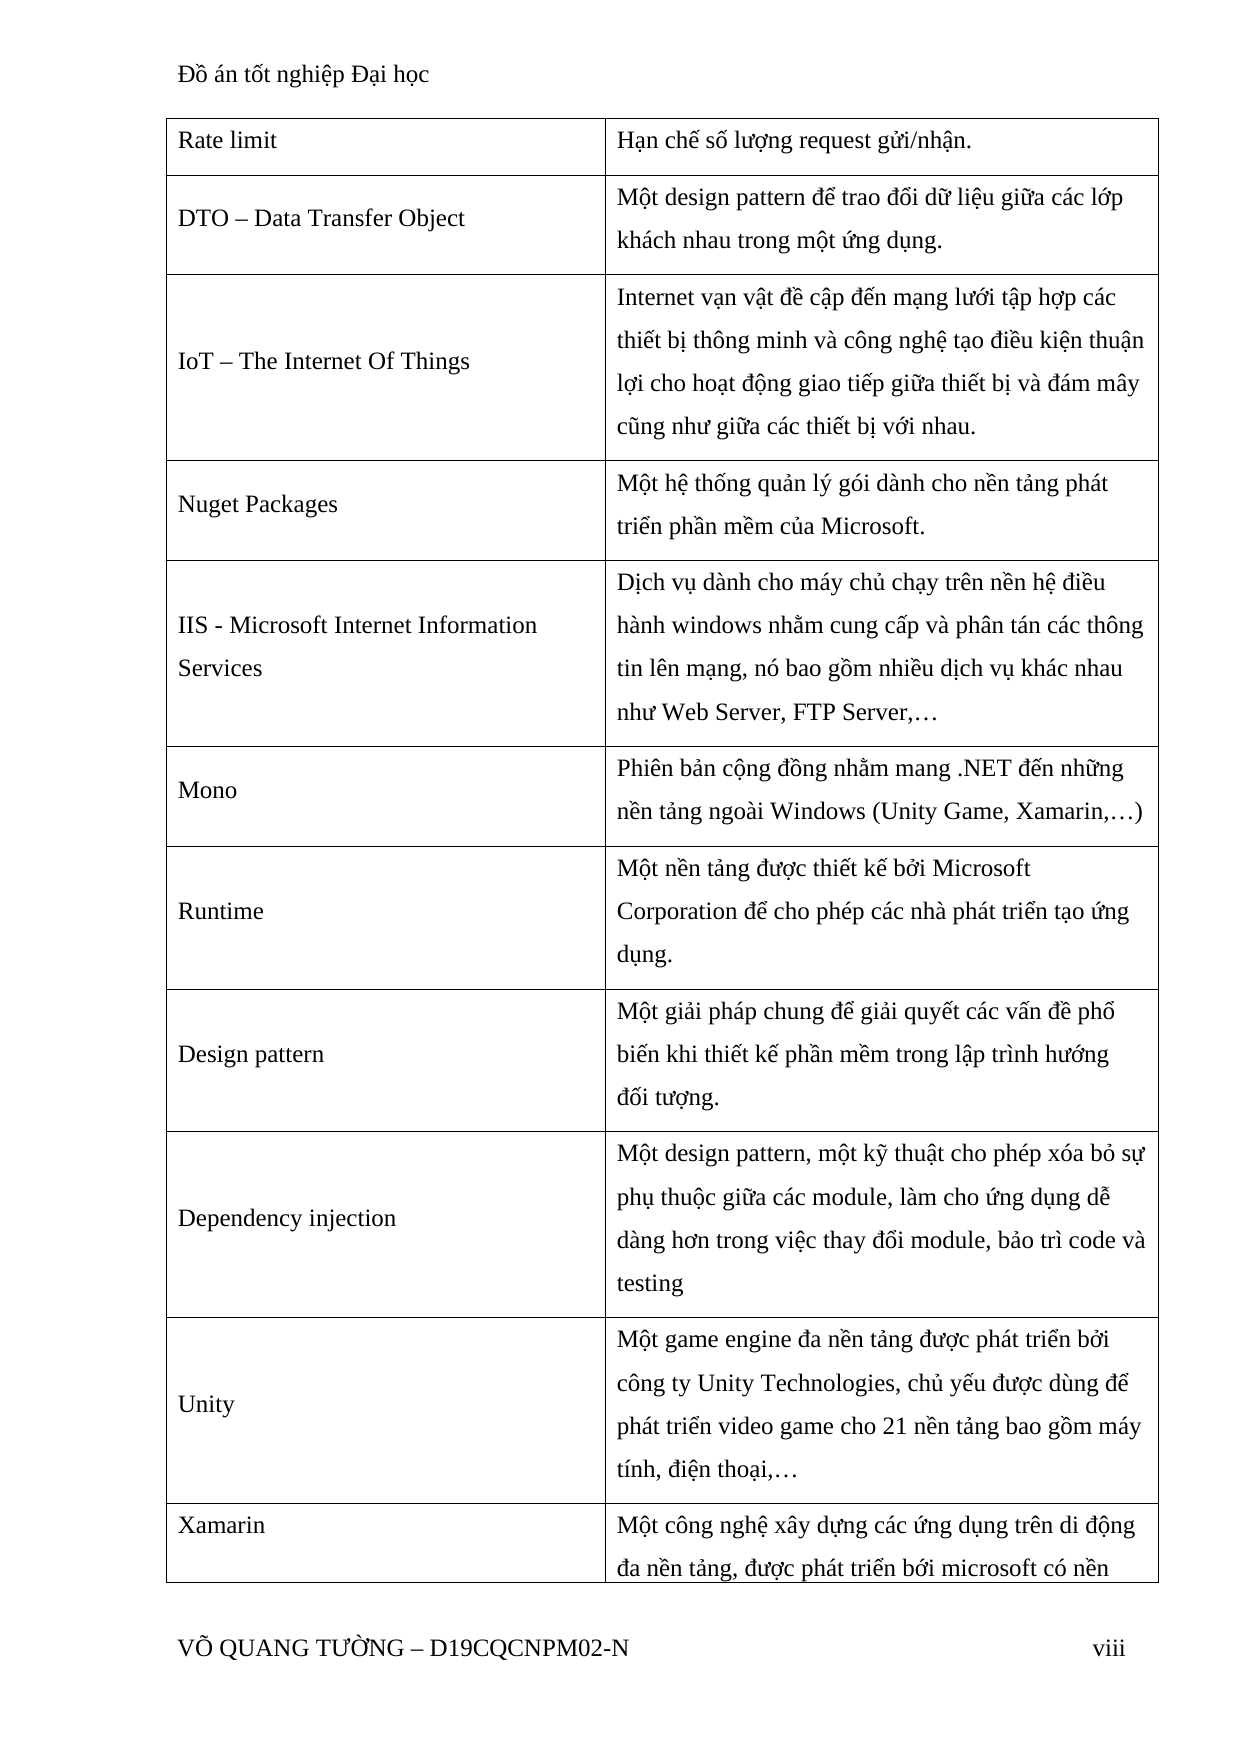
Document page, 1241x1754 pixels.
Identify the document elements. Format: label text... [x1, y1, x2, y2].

table_cell Một hệ thống quản lý gói dành cho nền tảng phát triển phần mềm của Microsoft. [606, 461, 1158, 560]
table_cell Một design pattern để trao đổi dữ liệu giữa các lớp khách nhau trong một ứng dụng. [606, 176, 1158, 274]
table_cell Phiên bản cộng đồng nhằm mang .NET đến những nền tảng ngoài Windows (Unity Game, Xamarin,…) [606, 747, 1158, 846]
table_cell Dependency injection [167, 1132, 605, 1317]
table_cell Mono [167, 747, 605, 846]
table_cell IIS - Microsoft Internet Information Services [167, 561, 605, 746]
table_cell Dịch vụ dành cho máy chủ chạy trên nền hệ điều hành windows nhằm cung cấp và phân tán các thông tin lên mạng, nó bao gồm nhiều dịch vụ khác nhau như Web Server, FTP Server,… [606, 561, 1158, 746]
table_cell Runtime [167, 847, 605, 988]
table_cell IoT – The Internet Of Things [167, 275, 605, 460]
table_cell Design pattern [167, 990, 605, 1131]
table_cell Một design pattern, một kỹ thuật cho phép xóa bỏ sự phụ thuộc giữa các module, làm cho ứng dụng dễ dàng hơn trong việc thay đổi module, bảo trì code và testing [606, 1132, 1158, 1317]
table_cell Rate limit [167, 119, 605, 175]
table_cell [606, 1504, 1158, 1582]
table_cell Xamarin [167, 1504, 605, 1582]
table_cell Một game engine đa nền tảng được phát triển bởi công ty Unity Technologies, chủ yếu được dùng để phát triển video game cho 21 nền tảng bao gồm máy tính, điện thoại,… [606, 1318, 1158, 1503]
table_cell Một giải pháp chung để giải quyết các vấn đề phổ biến khi thiết kế phần mềm trong lập trình hướng đối tượng. [606, 990, 1158, 1131]
table_cell Nuget Packages [167, 461, 605, 560]
table_cell DTO – Data Transfer Object [167, 176, 605, 274]
table_cell Một nền tảng được thiết kế bởi Microsoft Corporation để cho phép các nhà phát triển tạo ứng dụng. [606, 847, 1158, 988]
table_cell Hạn chế số lượng request gửi/nhận. [606, 119, 1158, 175]
table_cell Unity [167, 1318, 605, 1503]
table_cell Internet vạn vật đề cập đến mạng lưới tập hợp các thiết bị thông minh và công nghệ tạo điều kiện thuận lợi cho hoạt động giao tiếp giữa thiết bị và đám mây cũng như giữa các thiết bị với nhau. [606, 275, 1158, 460]
